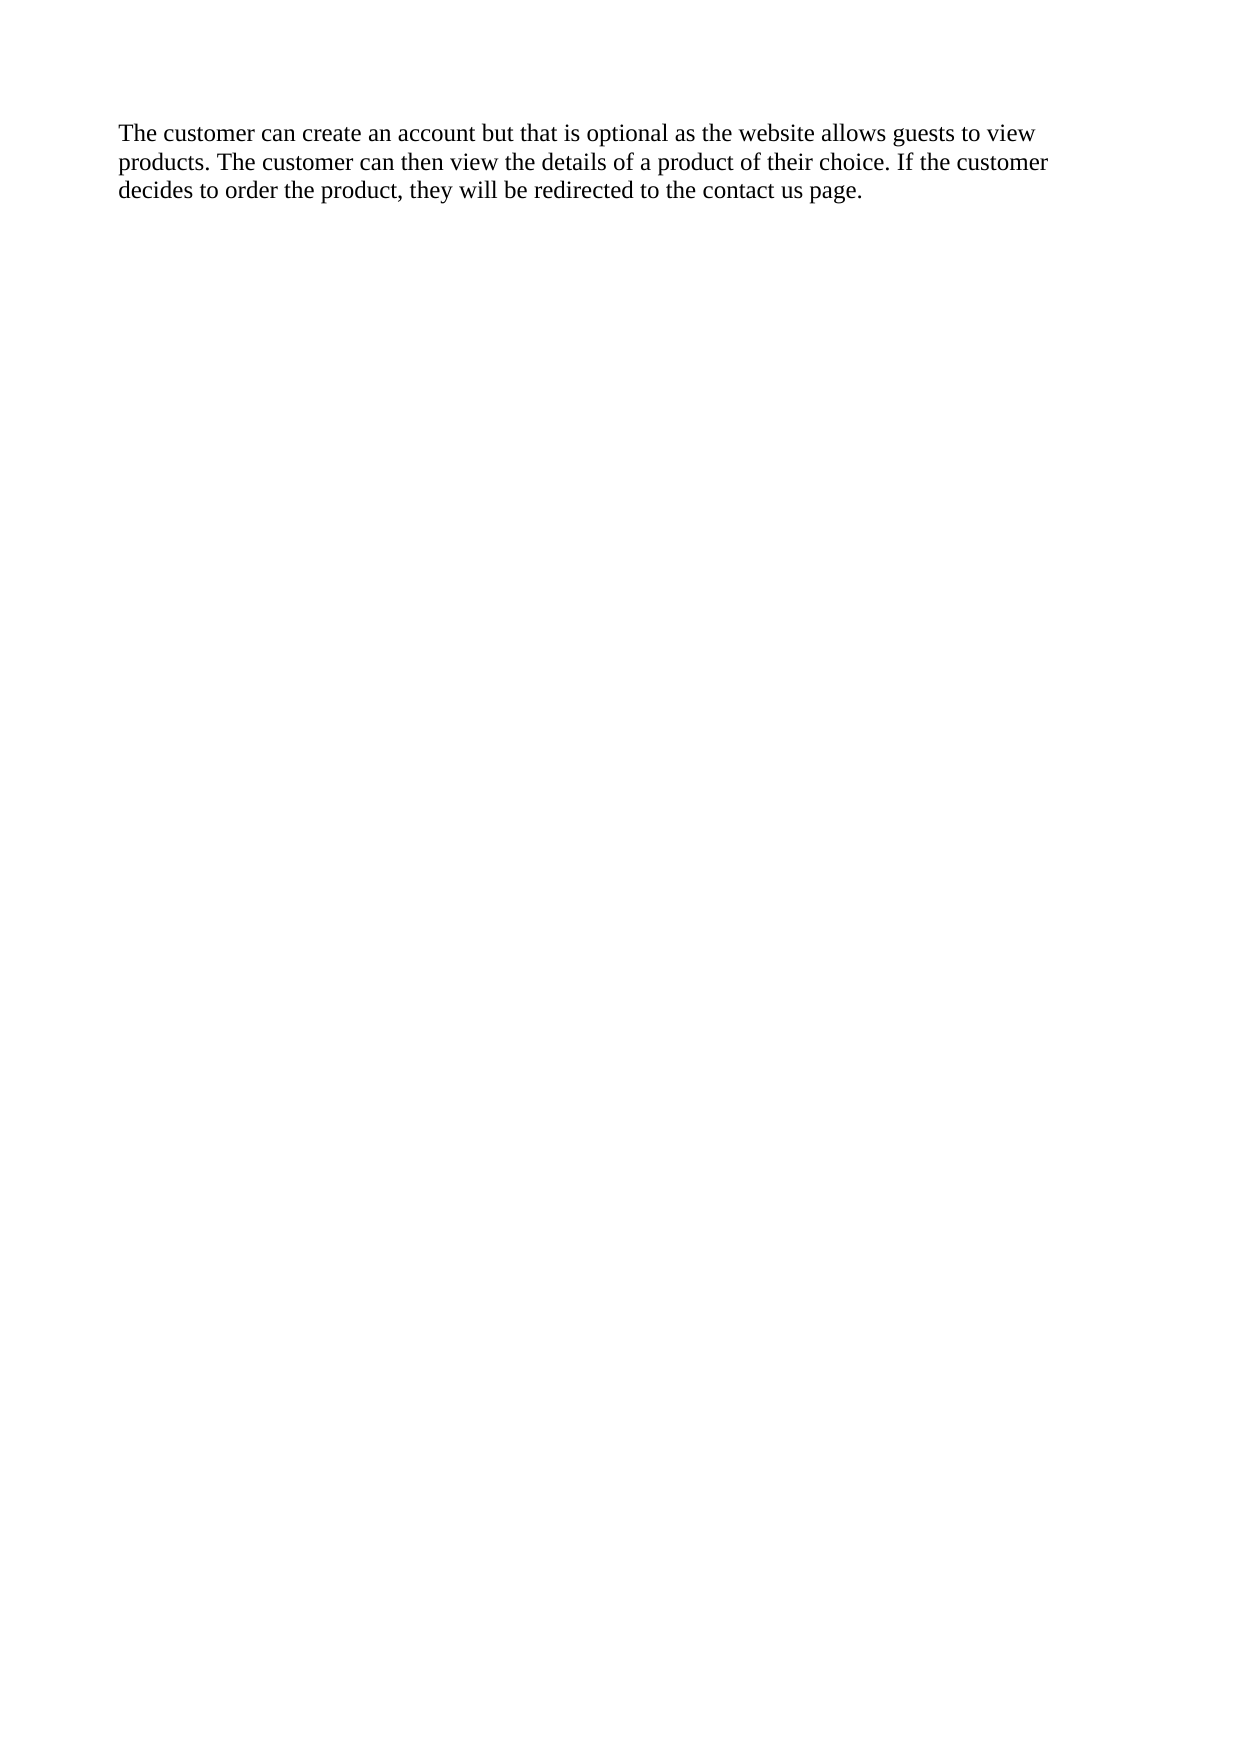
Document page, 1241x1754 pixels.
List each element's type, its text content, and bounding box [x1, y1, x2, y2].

text The customer can create an account but that is optional as the website allows guests to view products. The customer can then view the details of a product of their choice. If the customer decides to order the product, they will be redirected to the contact us page. [118, 118, 1122, 204]
